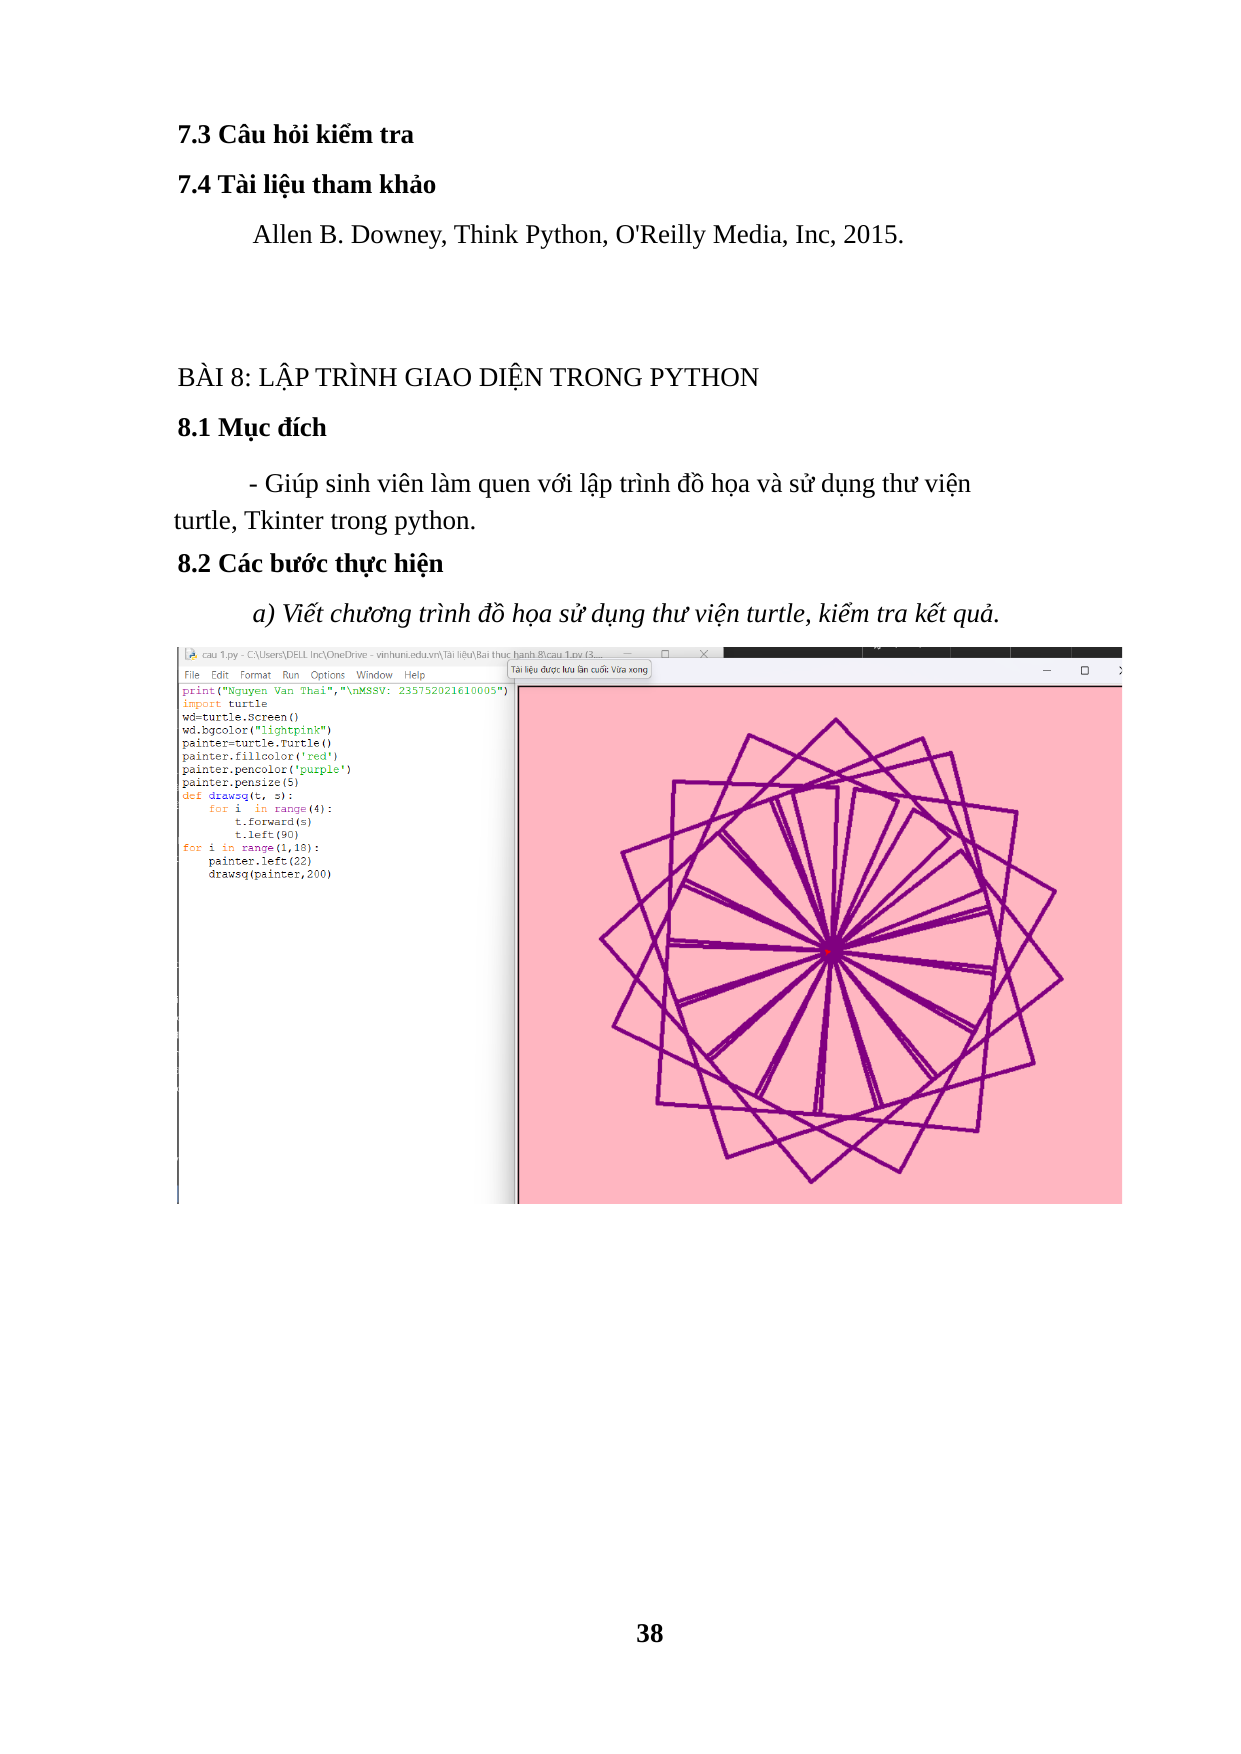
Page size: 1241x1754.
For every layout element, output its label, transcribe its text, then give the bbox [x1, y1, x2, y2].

subtitle 7.3 Câu hỏi kiểm tra [177, 118, 1122, 149]
picture [177, 647, 1123, 1204]
subtitle 7.4 Tài liệu tham khảo [177, 168, 1122, 199]
subtitle 8.1 Mục đích [177, 411, 1122, 442]
subtitle a) Viết chương trình đồ họa sử dụng thư viện turtle, kiểm tra kết quả. [177, 597, 1122, 628]
table_header - Giúp sinh viên làm quen với lập trình đồ họa và sử dụng thư viện turtle, Tkinter trong python. [163, 460, 1037, 541]
subtitle Allen B. Downey, Think Python, O'Reilly Media, Inc, 2015. [177, 218, 1122, 249]
subtitle 8.2 Các bước thực hiện [177, 547, 1122, 579]
text Bài 8: Lập trình giao diện trong Python [177, 361, 1122, 392]
